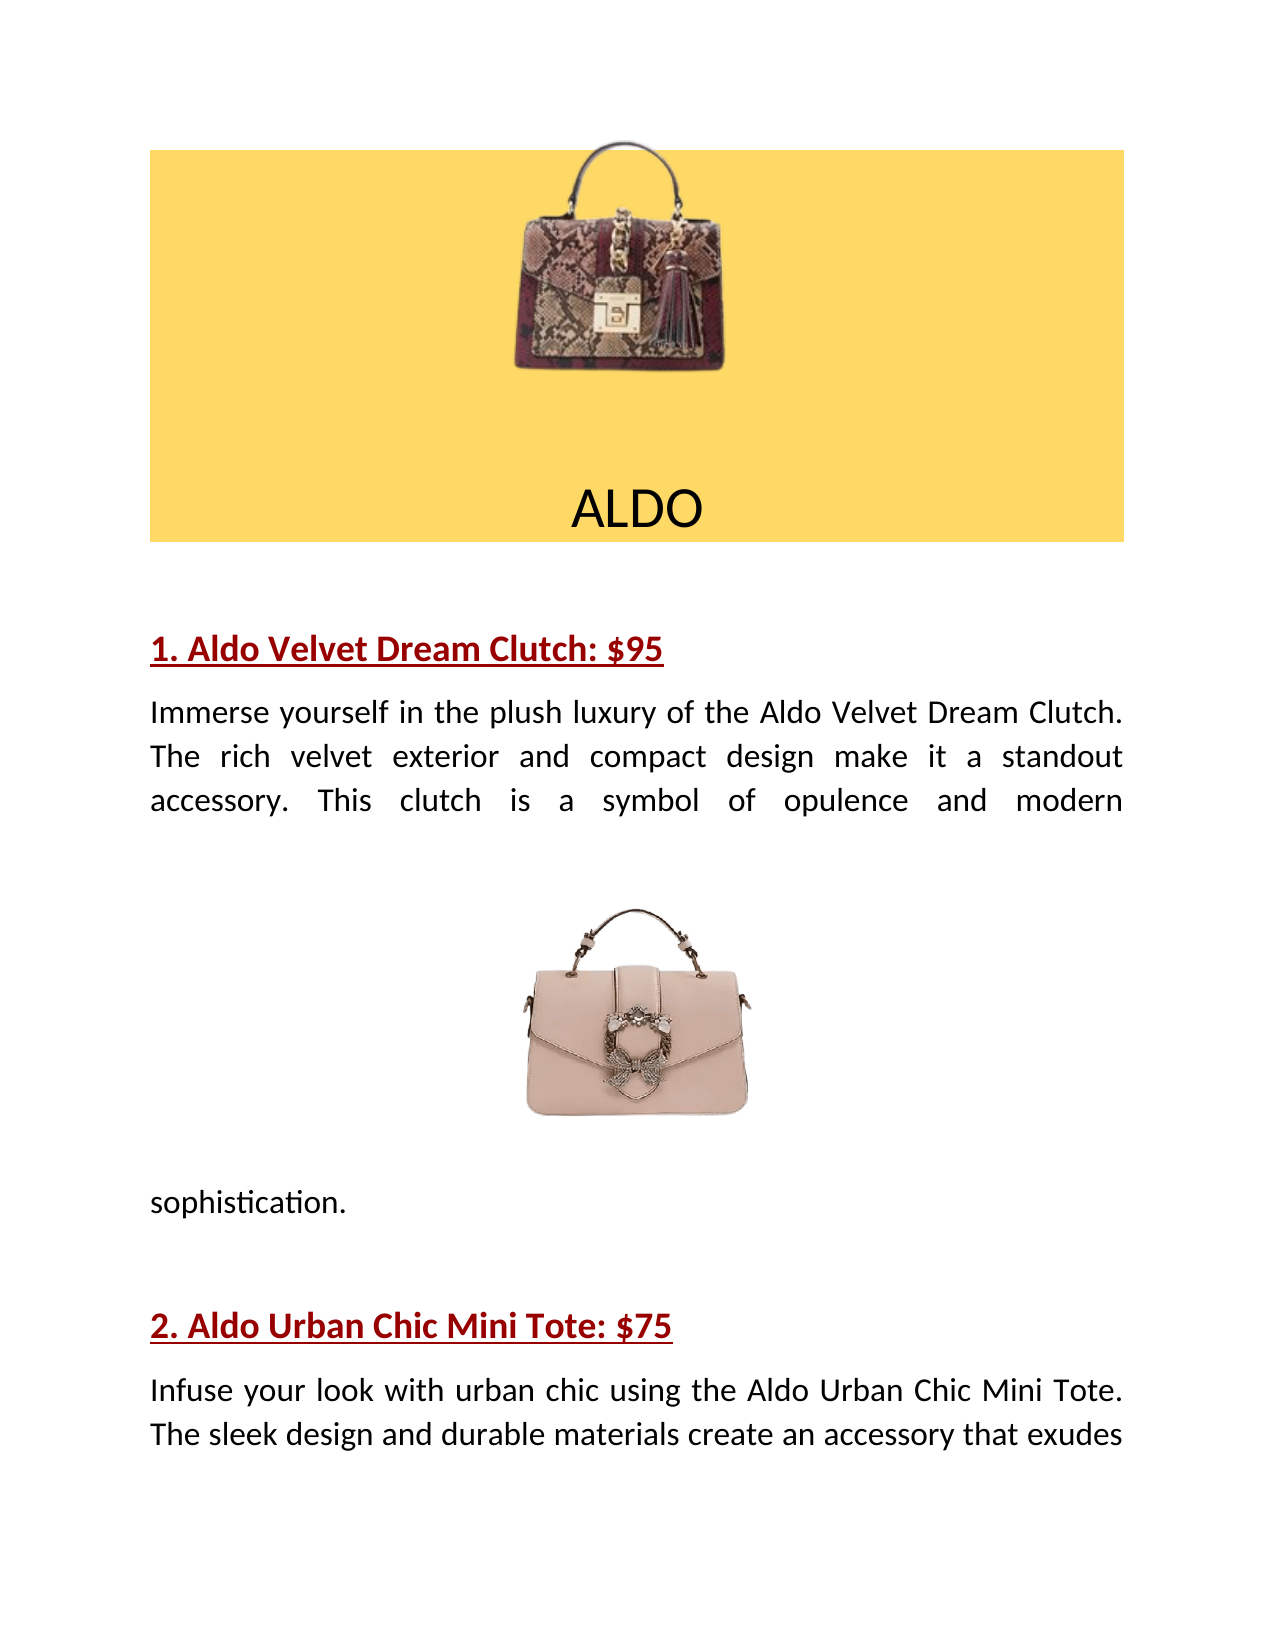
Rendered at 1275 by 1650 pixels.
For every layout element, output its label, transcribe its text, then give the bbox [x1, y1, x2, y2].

picture [451, 854, 824, 1182]
picture [382, 0, 855, 466]
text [150, 1369, 1124, 1453]
text 1. Aldo Velvet Dream Clutch: $95 [150, 625, 1124, 671]
text 2. Aldo Urban Chic Mini Tote: $75 [150, 1302, 1124, 1348]
text Immerse yourself in the plush luxury of the Aldo Velvet Dream Clutch. The rich velvet exterior and compact design make it a standout accessory. This clutch is a symbol of opulence and modern sophistication. [150, 692, 1124, 1222]
text ALDO [150, 150, 1124, 542]
